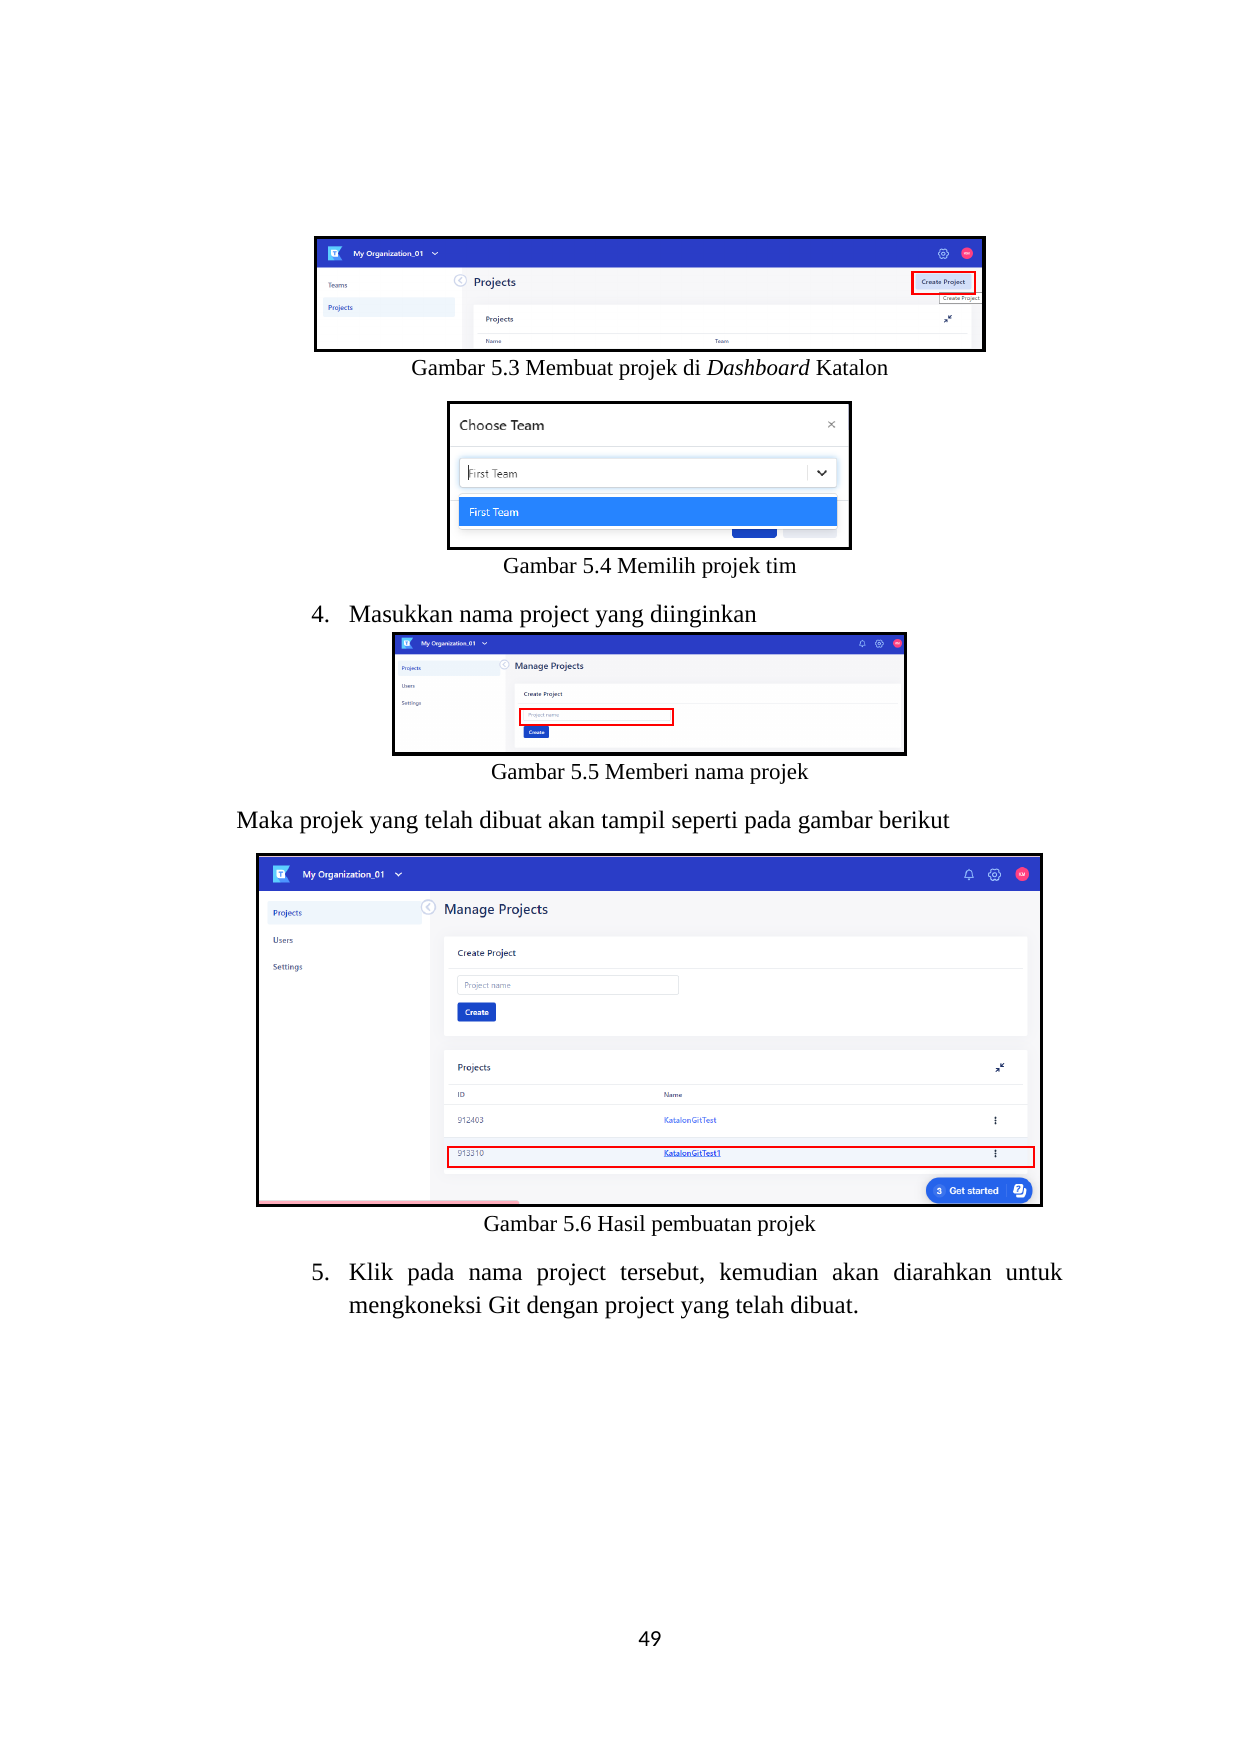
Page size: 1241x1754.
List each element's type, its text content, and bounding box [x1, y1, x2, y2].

text Gambar . Hasil pembuatan projek [236, 1210, 1063, 1236]
list Klik pada nama project tersebut, kemudian akan diarahkan untuk mengkoneksi Git dengan project yang telah dibuat. [311, 1257, 1063, 1319]
text Gambar . Membuat projek di Dashboard Katalon [236, 354, 1063, 380]
picture [395, 635, 904, 752]
picture [450, 404, 849, 547]
text Maka projek yang telah dibuat akan tampil seperti pada gambar berikut [236, 805, 1063, 834]
picture [259, 856, 1040, 1204]
text Gambar . Memberi nama projek [236, 758, 1063, 784]
text Gambar . Memilih projek tim [236, 552, 1063, 578]
list Masukkan nama project yang diinginkan [311, 599, 1063, 628]
picture [317, 239, 982, 349]
